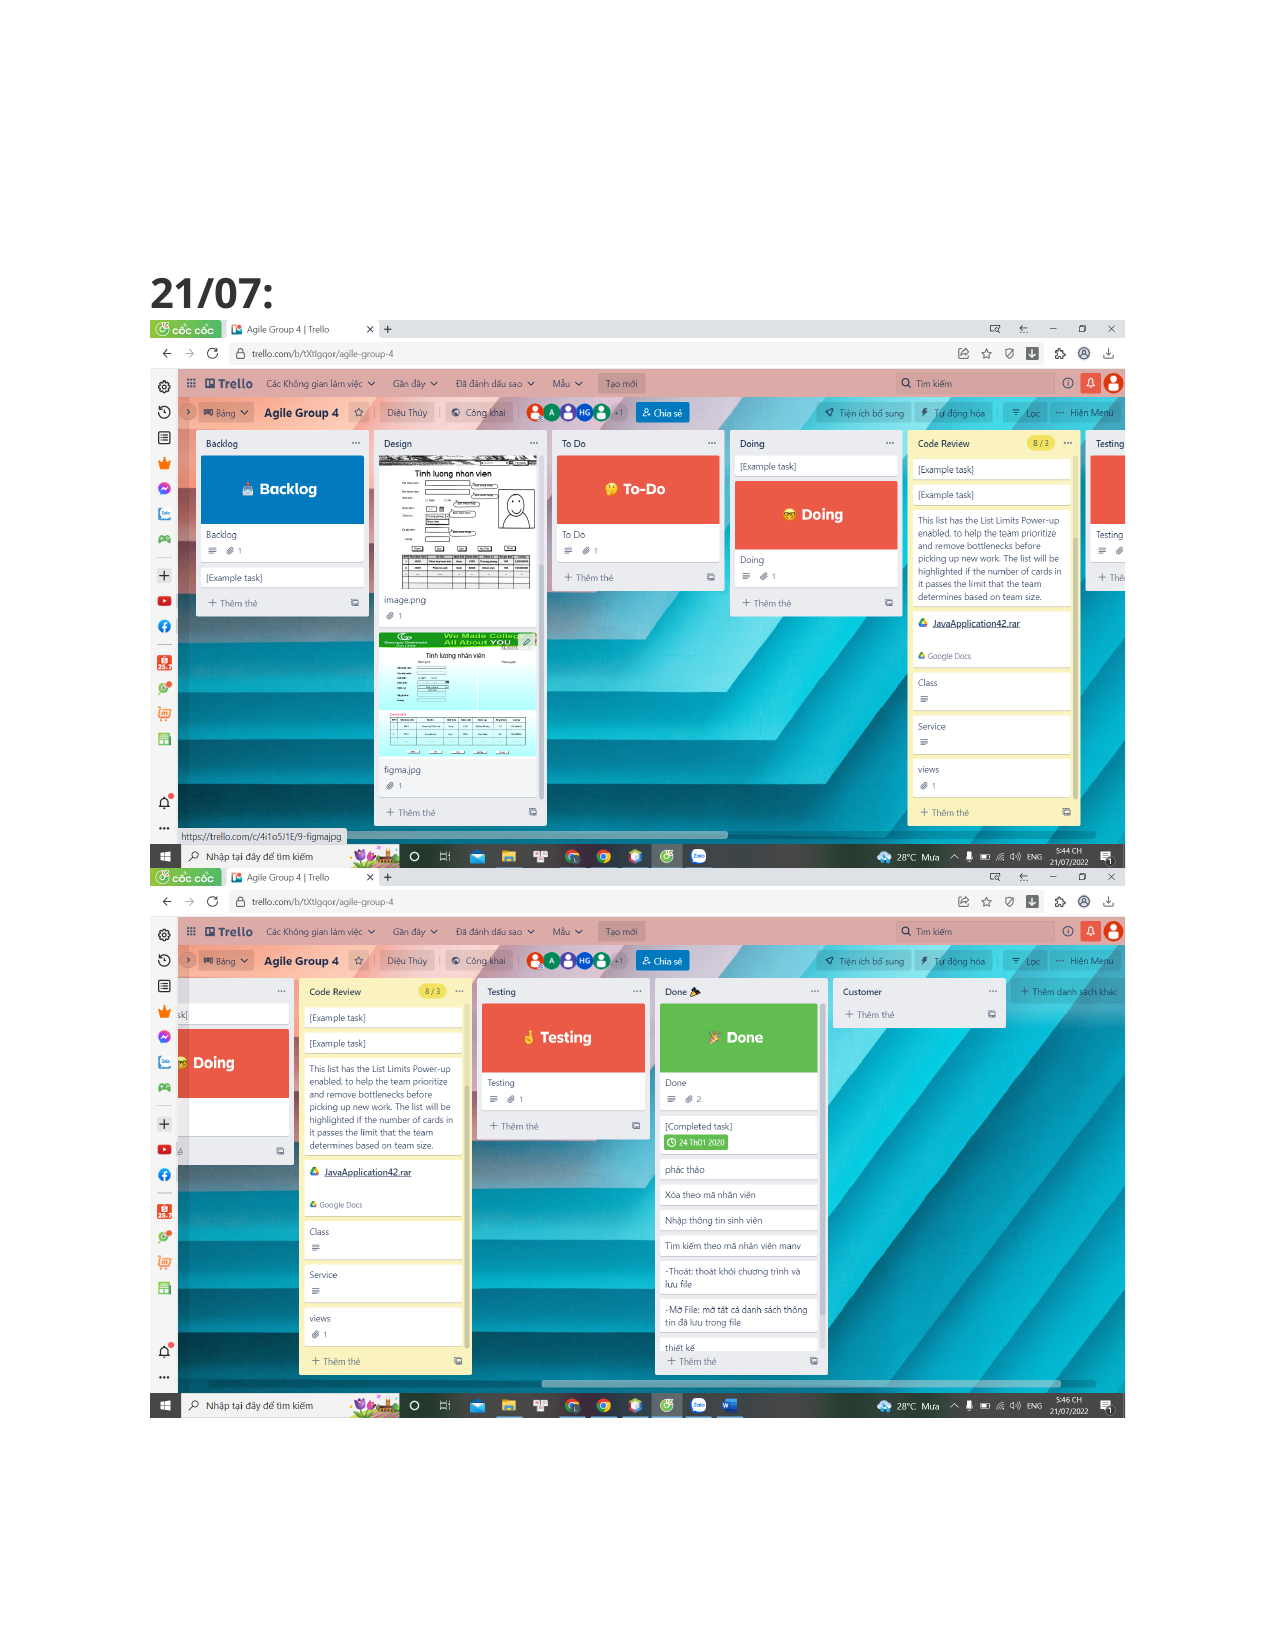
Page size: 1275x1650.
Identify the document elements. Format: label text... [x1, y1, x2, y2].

picture [150, 320, 1125, 1418]
text 21/07: [150, 263, 1125, 320]
